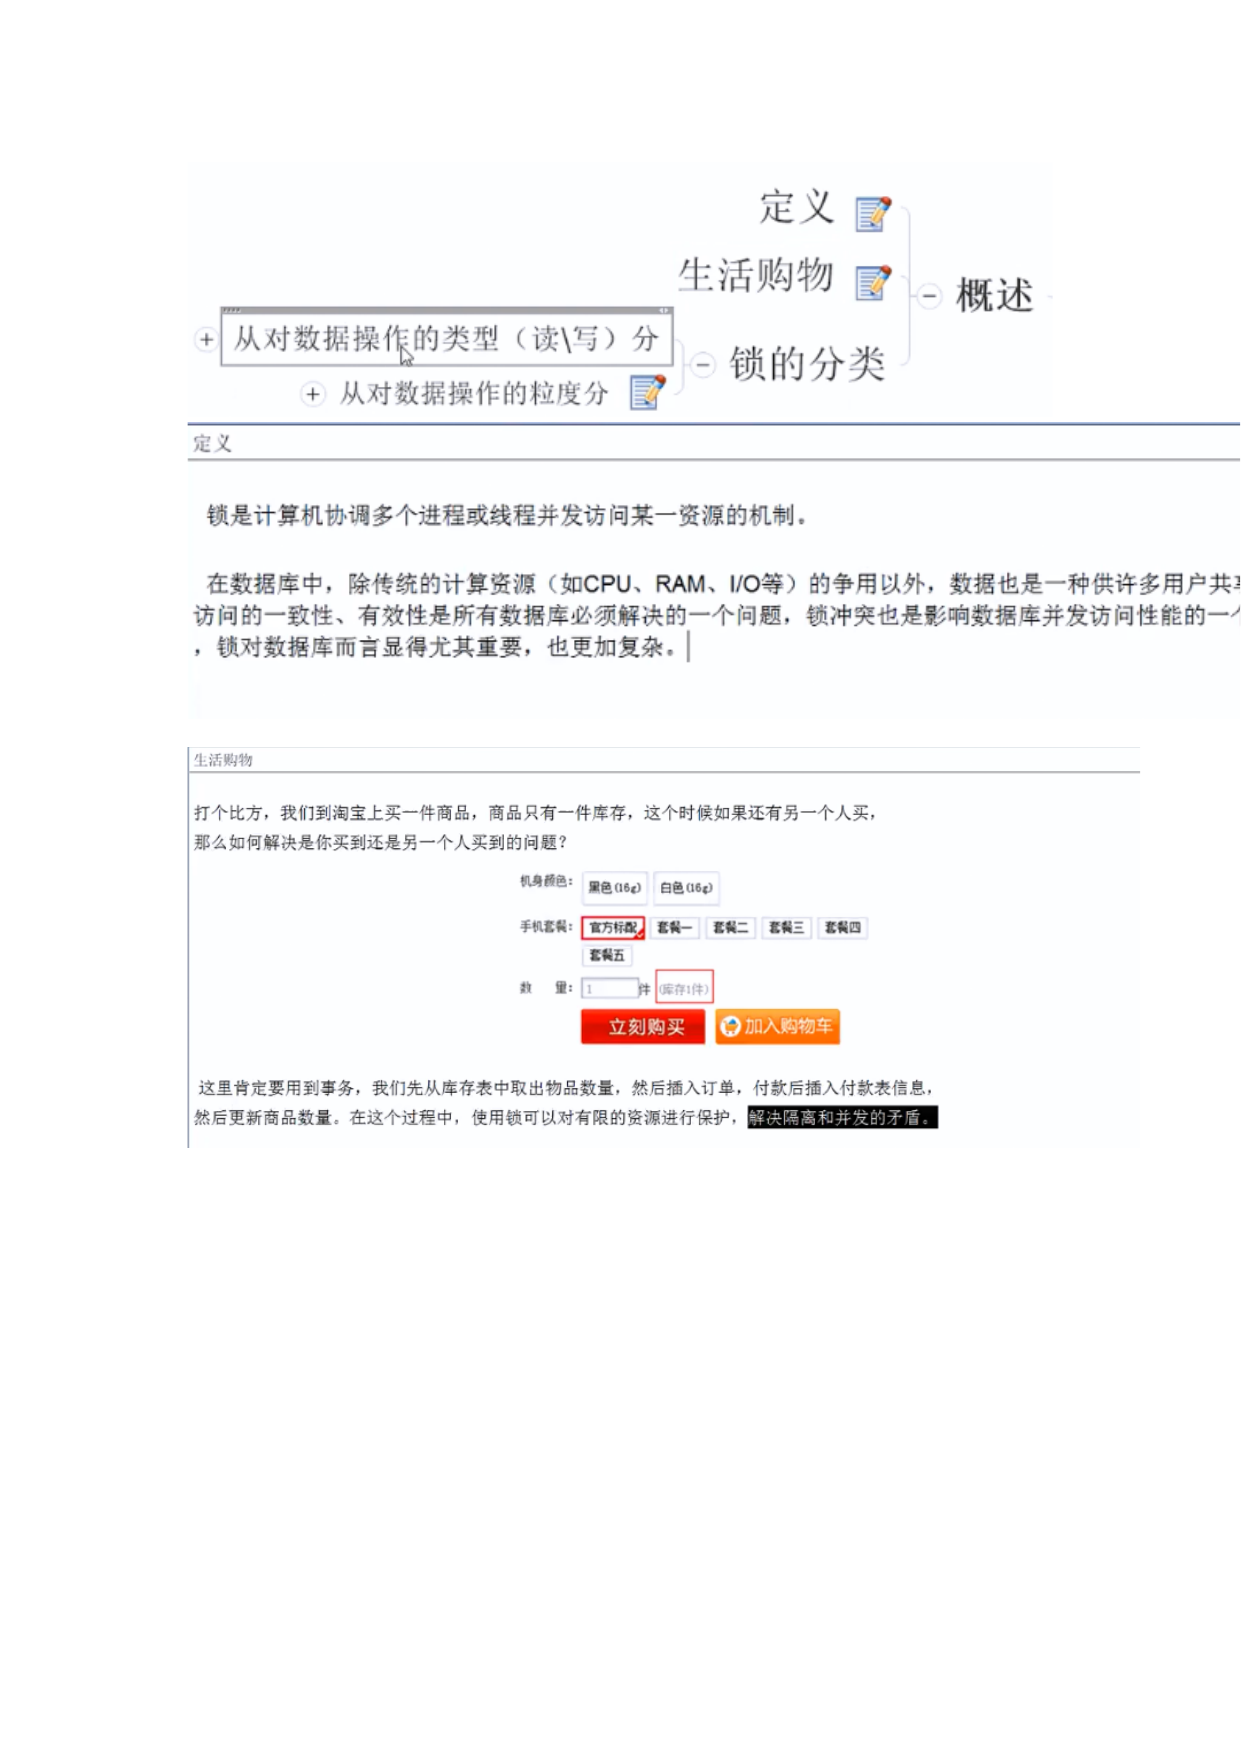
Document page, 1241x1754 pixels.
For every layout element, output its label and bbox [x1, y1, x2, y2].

picture [187, 422, 1241, 719]
picture [187, 747, 1141, 1148]
picture [187, 162, 1053, 417]
